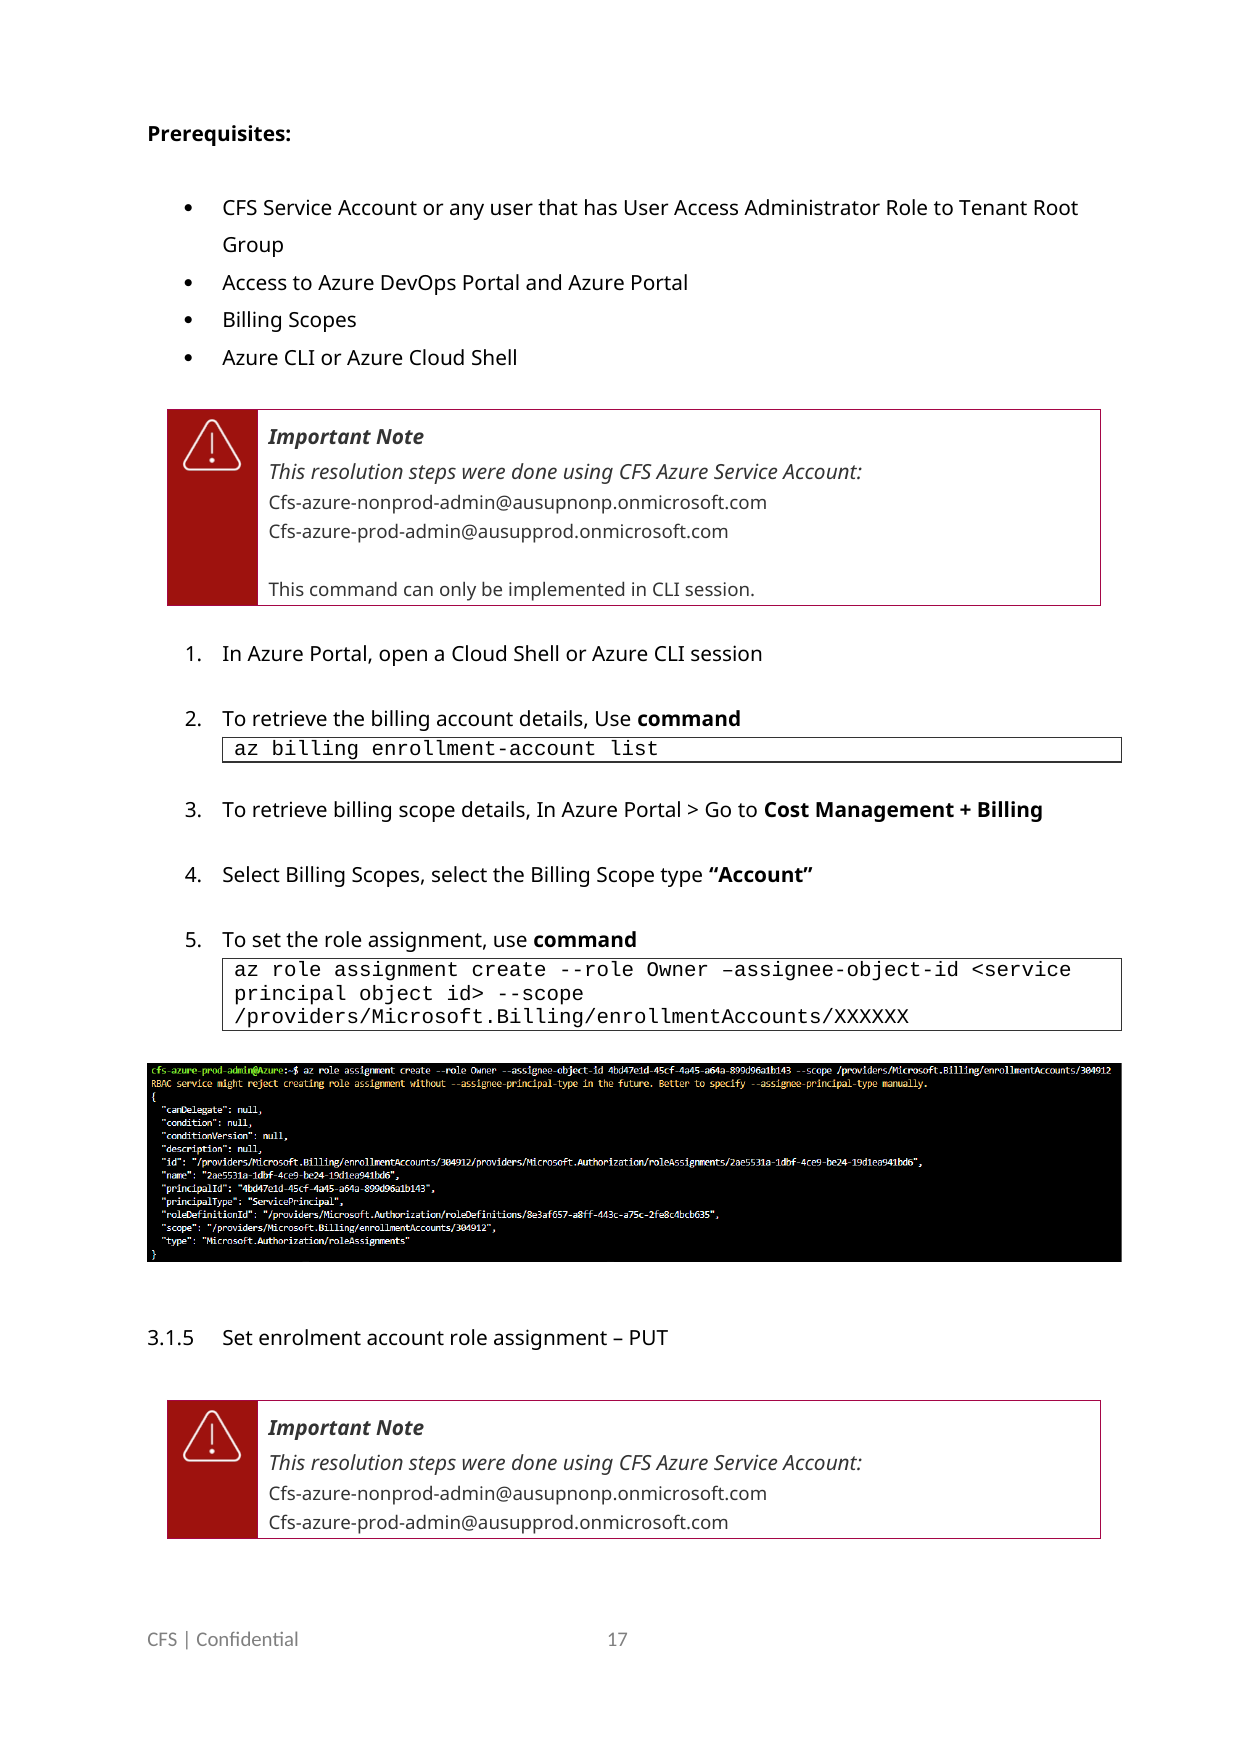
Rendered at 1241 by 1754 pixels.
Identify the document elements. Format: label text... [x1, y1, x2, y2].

list To retrieve billing scope details, In Azure Portal > Go to Cost Management + Billing [184, 795, 1121, 823]
table_header Important Note This resolution steps were done using CFS Azure Service Account: Cfs-azure-nonprod-admin@ausupnonp.onmicrosoft.com Cfs-azure-prod-admin@ausupprod.onmicrosoft.com This command can only be implemented in CLI session. [258, 410, 1100, 605]
table_header [168, 1401, 257, 1538]
list Select Billing Scopes, select the Billing Scope type “Account” [184, 860, 1121, 889]
text Prerequisites: [147, 119, 1121, 147]
table_header az role assignment create --role Owner –assignee-object-id <service principal object id> --scope /providers/Microsoft.Billing/enrollmentAccounts/XXXXXX [223, 959, 1121, 1030]
table_header [168, 410, 257, 605]
table_header az billing enrollment-account list [223, 738, 1121, 761]
subtitle Set enrolment account role assignment – PUT [147, 1323, 1121, 1352]
list CFS Service Account or any user that has User Access Administrator Role to Tenant Root Group [184, 184, 1121, 259]
list To retrieve the billing account details, Use command [184, 704, 1121, 732]
table_header Important Note This resolution steps were done using CFS Azure Service Account: Cfs-azure-nonprod-admin@ausupnonp.onmicrosoft.com Cfs-azure-prod-admin@ausupprod.onmicrosoft.com [258, 1401, 1100, 1538]
picture [147, 1063, 1122, 1262]
picture [178, 415, 246, 477]
list Access to Azure DevOps Portal and Azure Portal [184, 259, 1121, 296]
list In Azure Portal, open a Cloud Shell or Azure CLI session [184, 639, 1121, 667]
list To set the role assignment, use command [184, 925, 1121, 954]
list Azure CLI or Azure Cloud Shell [184, 334, 1121, 371]
picture [178, 1406, 246, 1468]
list Billing Scopes [184, 296, 1121, 334]
